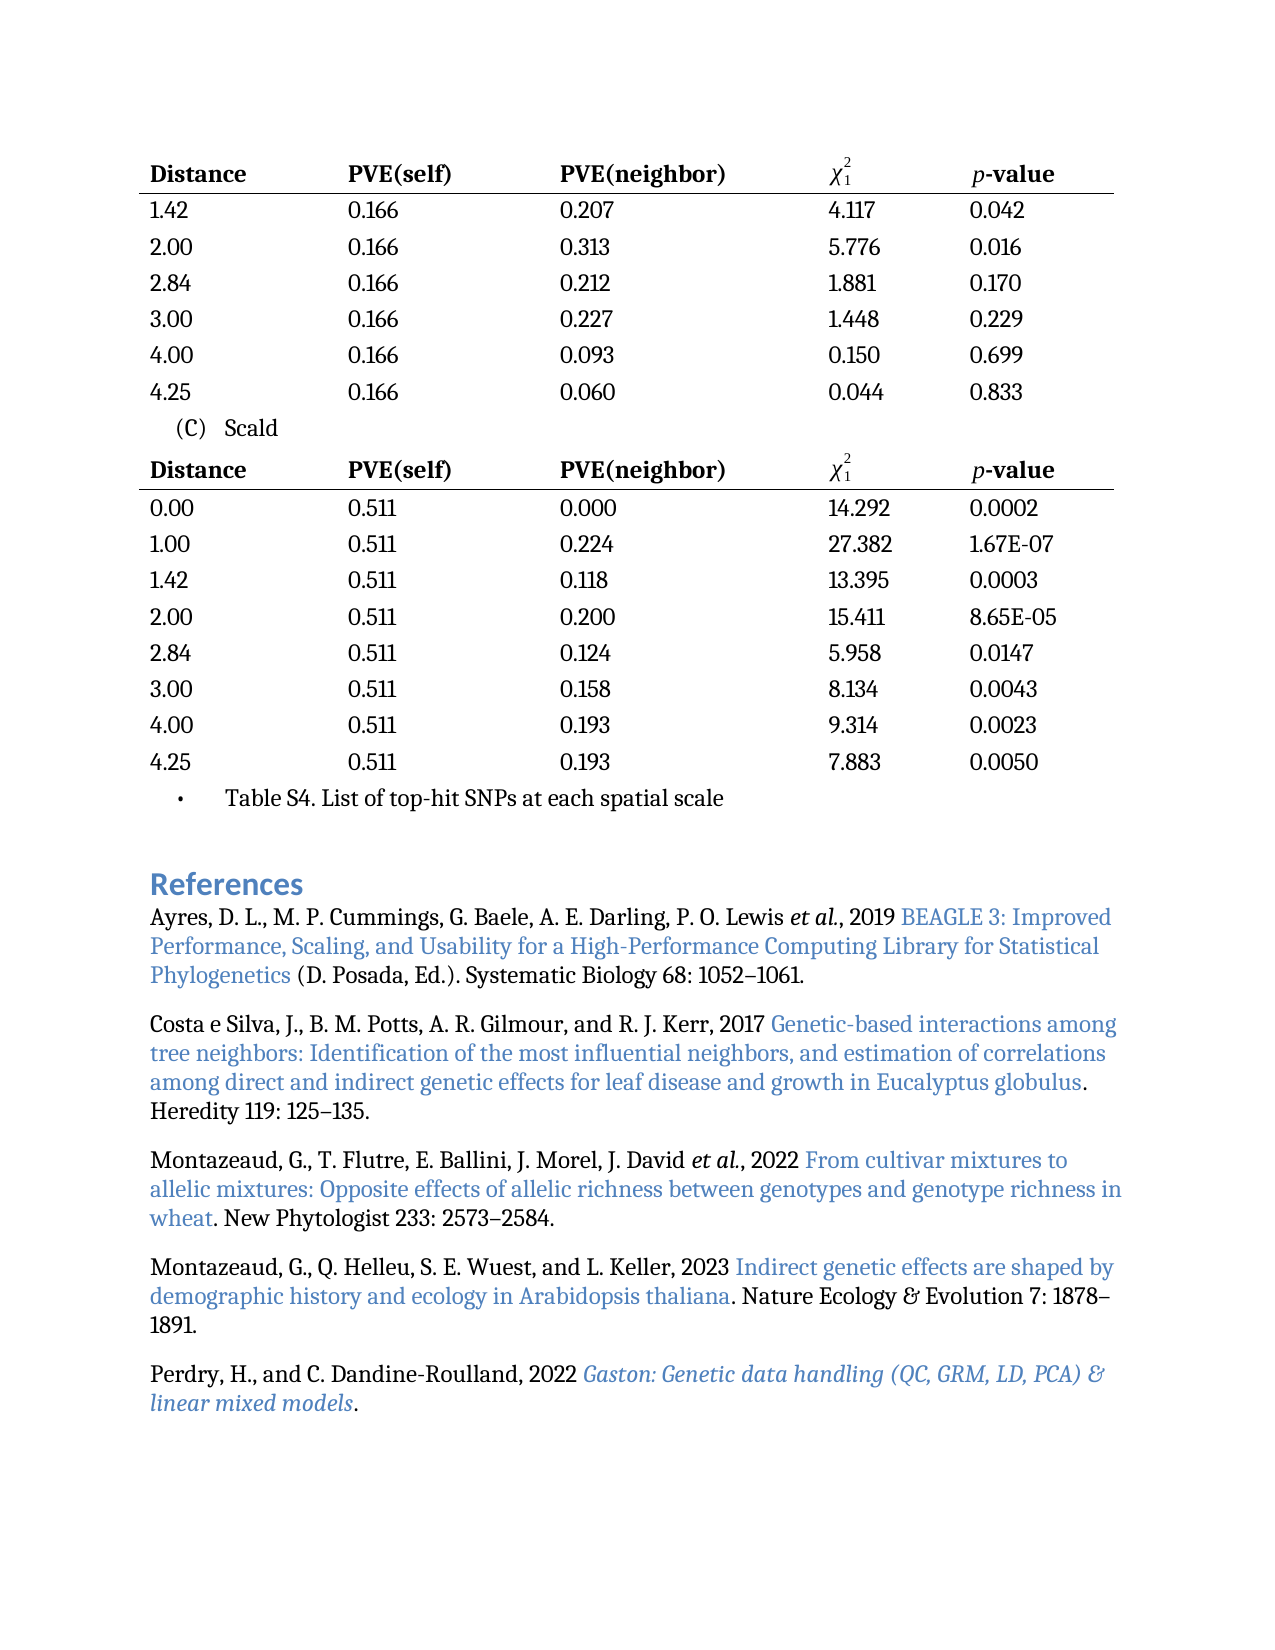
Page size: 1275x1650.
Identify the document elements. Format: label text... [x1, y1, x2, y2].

table_cell 0.511 [337, 563, 548, 599]
table_cell 0.042 [958, 194, 1114, 229]
table_cell 3.00 [139, 671, 337, 708]
table_cell 0.000 [549, 490, 817, 526]
table_cell 0.511 [337, 490, 548, 526]
table_cell 0.166 [337, 301, 548, 337]
table_cell 0.060 [549, 374, 817, 410]
table_header -value [958, 150, 1114, 192]
table_cell 14.292 [817, 490, 958, 526]
list Table S4. List of top-hit SNPs at each spatial scale [175, 784, 1125, 813]
table_cell 0.124 [549, 635, 817, 671]
text Costa e Silva, J., B. M. Potts, A. R. Gilmour, and R. J. Kerr, 2017 Genetic-based interactions among tree neighbors: Identification of the most influential neighbors, and estimation of correlations among direct and indirect genetic effects for leaf disease and growth in Eucalyptus globulus. Heredity 119: 125–135. [150, 1010, 1125, 1125]
table_cell 0.093 [549, 338, 817, 374]
text Montazeaud, G., Q. Helleu, S. E. Wuest, and L. Keller, 2023 Indirect genetic effects are shaped by demographic history and ecology in Arabidopsis thaliana. Nature Ecology & Evolution 7: 1878–1891. [150, 1253, 1125, 1339]
table_cell 0.0043 [958, 671, 1114, 708]
table_cell 0.166 [337, 338, 548, 374]
subtitle References [150, 863, 1125, 903]
table_cell 15.411 [817, 599, 958, 635]
table_cell 0.193 [549, 708, 817, 744]
table_cell 0.0003 [958, 563, 1114, 599]
table_cell 0.699 [958, 338, 1114, 374]
table_cell 4.00 [139, 338, 337, 374]
table_header [817, 446, 958, 488]
table_cell 0.193 [549, 744, 817, 780]
table_cell 1.67E-07 [958, 526, 1114, 563]
table_header PVE(neighbor) [549, 150, 817, 192]
text Ayres, D. L., M. P. Cummings, G. Baele, A. E. Darling, P. O. Lewis et al., 2019 BEAGLE 3: Improved Performance, Scaling, and Usability for a High-Performance Computing Library for Statistical Phylogenetics (D. Posada, Ed.). Systematic Biology 68: 1052–1061. [150, 903, 1125, 989]
table_cell 0.016 [958, 229, 1114, 265]
table_header PVE(self) [337, 446, 548, 488]
table_cell 0.150 [817, 338, 958, 374]
table_header PVE(self) [337, 150, 548, 192]
table_cell 1.42 [139, 563, 337, 599]
table_cell 0.166 [337, 229, 548, 265]
table_cell 0.166 [337, 374, 548, 410]
table_cell 0.224 [549, 526, 817, 563]
table_cell 2.00 [139, 599, 337, 635]
table_cell 0.511 [337, 599, 548, 635]
table_cell 2.84 [139, 265, 337, 301]
table_cell 4.117 [817, 194, 958, 229]
table_cell 0.00 [139, 490, 337, 526]
table_cell 0.207 [549, 194, 817, 229]
table_header Distance [139, 150, 337, 192]
table_header -value [958, 446, 1114, 488]
table_cell 5.958 [817, 635, 958, 671]
table_cell 0.0002 [958, 490, 1114, 526]
table_cell 0.511 [337, 744, 548, 780]
table_cell 2.00 [139, 229, 337, 265]
table_cell 0.044 [817, 374, 958, 410]
table_cell 0.0147 [958, 635, 1114, 671]
table_header [817, 150, 958, 192]
table_cell 3.00 [139, 301, 337, 337]
table_cell 0.166 [337, 194, 548, 229]
table_cell 5.776 [817, 229, 958, 265]
table_cell 7.883 [817, 744, 958, 780]
table_cell 1.00 [139, 526, 337, 563]
table_cell 0.166 [337, 265, 548, 301]
table_cell 8.65E-05 [958, 599, 1114, 635]
list Scald [175, 414, 1125, 442]
table_cell 2.84 [139, 635, 337, 671]
table_cell 1.881 [817, 265, 958, 301]
table_cell 0.118 [549, 563, 817, 599]
table_cell 0.833 [958, 374, 1114, 410]
table_cell 0.200 [549, 599, 817, 635]
table_cell 27.382 [817, 526, 958, 563]
table_header Distance [139, 446, 337, 488]
table_cell 0.511 [337, 635, 548, 671]
table_cell 0.0050 [958, 744, 1114, 780]
table_cell 4.00 [139, 708, 337, 744]
table_cell 0.212 [549, 265, 817, 301]
table_cell 0.227 [549, 301, 817, 337]
table_cell 1.448 [817, 301, 958, 337]
table_cell 0.0023 [958, 708, 1114, 744]
table_cell 0.170 [958, 265, 1114, 301]
table_cell 13.395 [817, 563, 958, 599]
table_cell 0.511 [337, 671, 548, 708]
text Montazeaud, G., T. Flutre, E. Ballini, J. Morel, J. David et al., 2022 From cultivar mixtures to allelic mixtures: Opposite effects of allelic richness between genotypes and genotype richness in wheat. New Phytologist 233: 2573–2584. [150, 1146, 1125, 1232]
table_cell 9.314 [817, 708, 958, 744]
table_cell 8.134 [817, 671, 958, 708]
table_cell 0.511 [337, 526, 548, 563]
table_cell 0.511 [337, 708, 548, 744]
table_cell 4.25 [139, 744, 337, 780]
table_cell 4.25 [139, 374, 337, 410]
table_cell 0.229 [958, 301, 1114, 337]
table_cell 0.158 [549, 671, 817, 708]
table_header PVE(neighbor) [549, 446, 817, 488]
table_cell 1.42 [139, 194, 337, 229]
text Perdry, H., and C. Dandine-Roulland, 2022 Gaston: Genetic data handling (QC, GRM, LD, PCA) & linear mixed models. [150, 1360, 1125, 1418]
table_cell 0.313 [549, 229, 817, 265]
